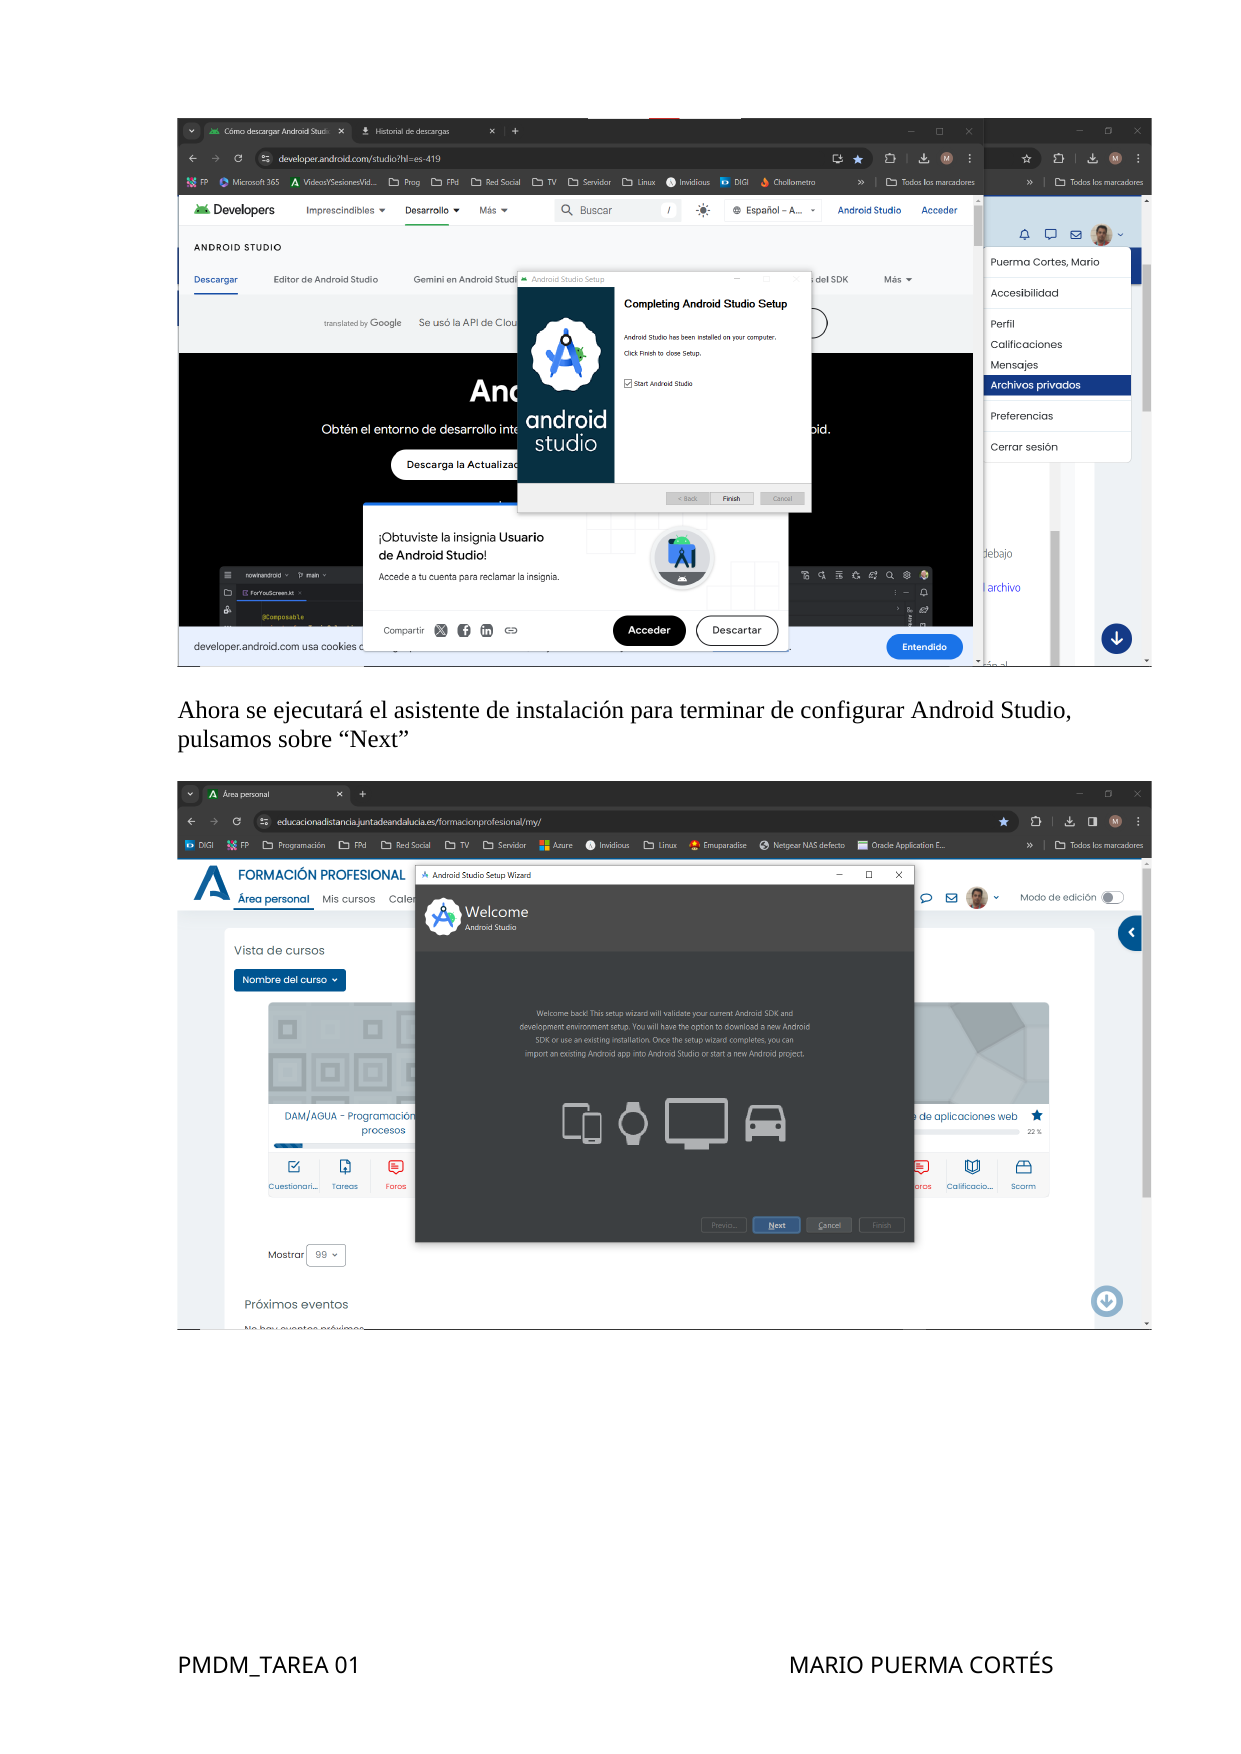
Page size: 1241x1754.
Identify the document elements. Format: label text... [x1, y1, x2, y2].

text Ahora se ejecutará el asistente de instalación para terminar de configurar Android Studio, pulsamos sobre “Next” [177, 695, 1152, 752]
picture [177, 118, 1152, 667]
picture [177, 781, 1152, 1330]
